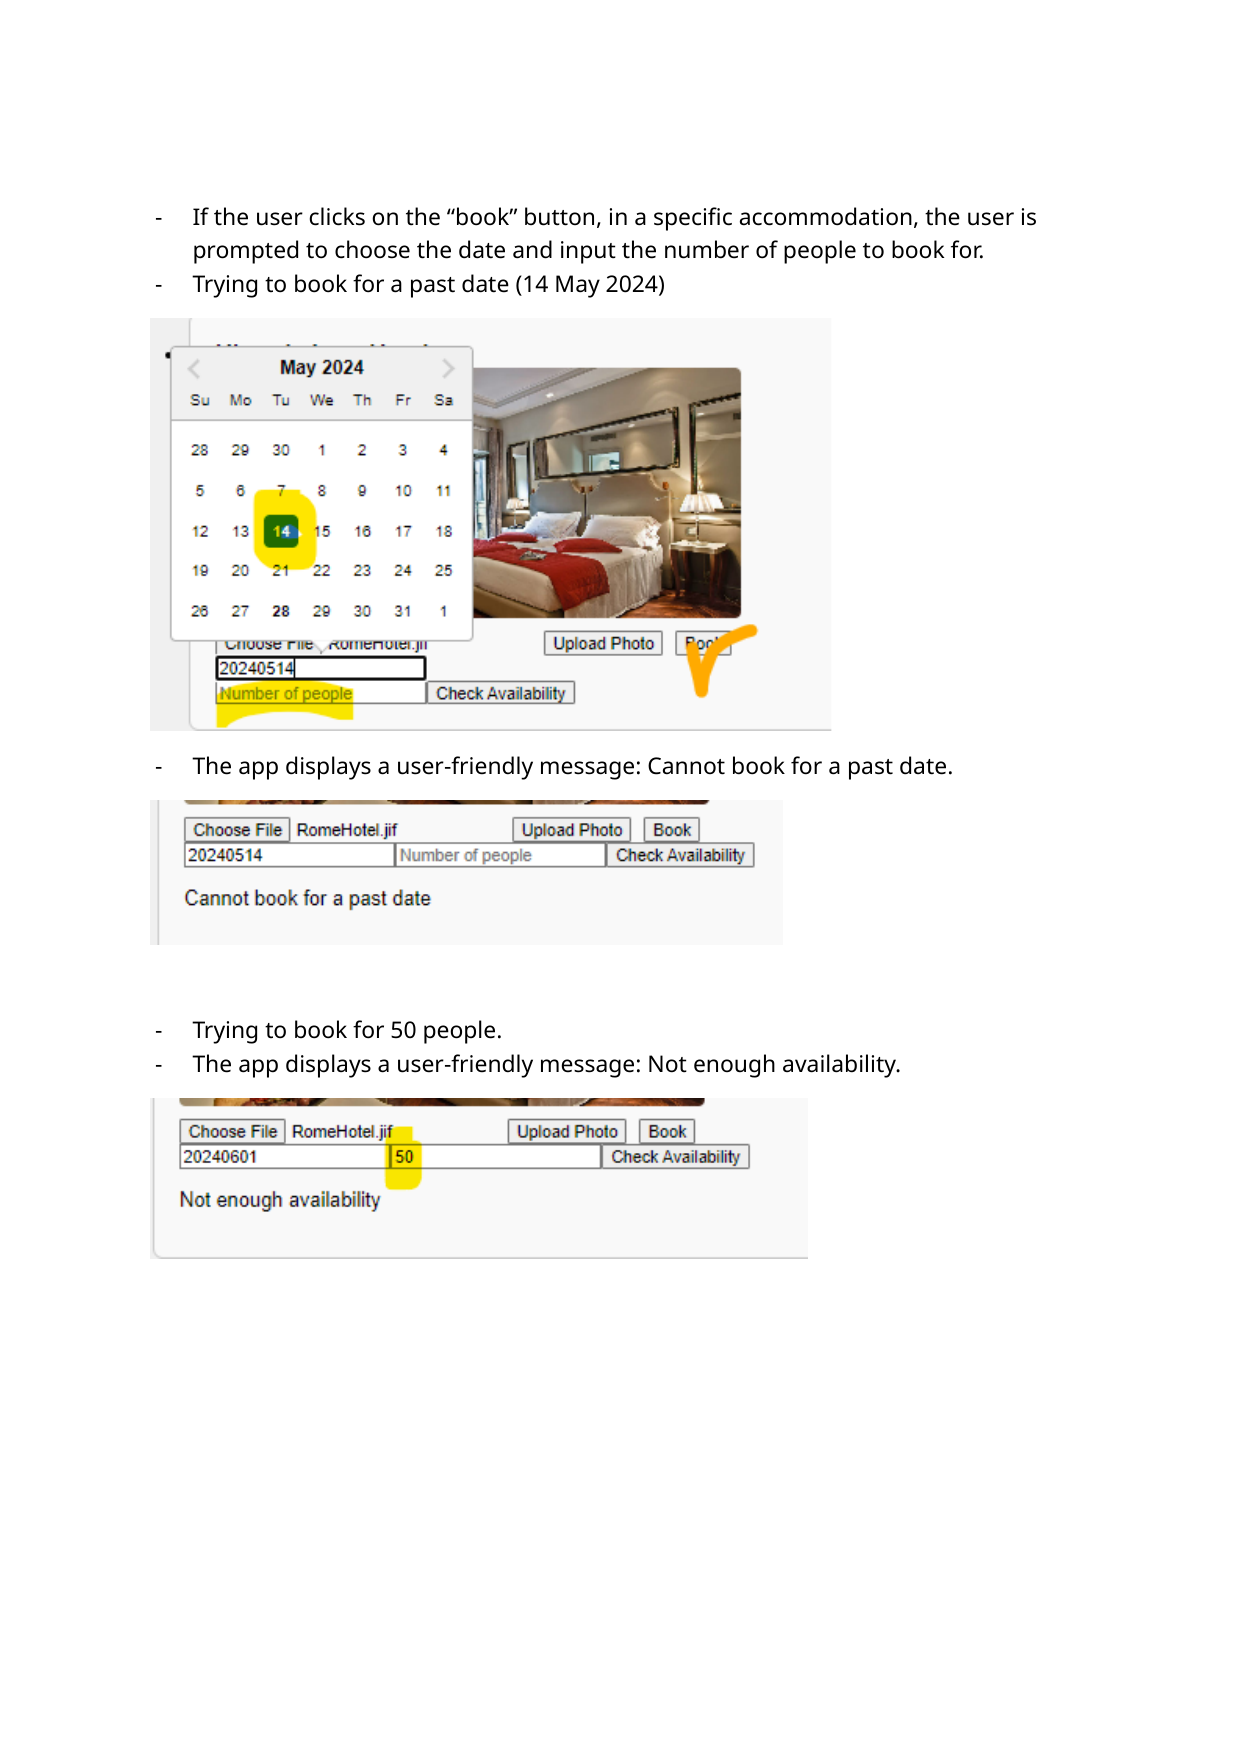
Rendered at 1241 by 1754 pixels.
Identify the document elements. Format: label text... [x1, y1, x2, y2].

list Trying to book for a past date (14 May 2024) [155, 268, 1090, 299]
list The app displays a user-friendly message: Not enough availability. [155, 1048, 1090, 1079]
list The app displays a user-friendly message: Cannot book for a past date. [155, 750, 1090, 781]
list If the user clicks on the “book” button, in a specific accommodation, the user is prompted to choose the date and input the number of people to book for. [155, 200, 1090, 265]
list Trying to book for 50 people. [155, 1014, 1090, 1045]
picture [150, 318, 832, 731]
picture [150, 800, 783, 945]
picture [150, 1098, 808, 1259]
